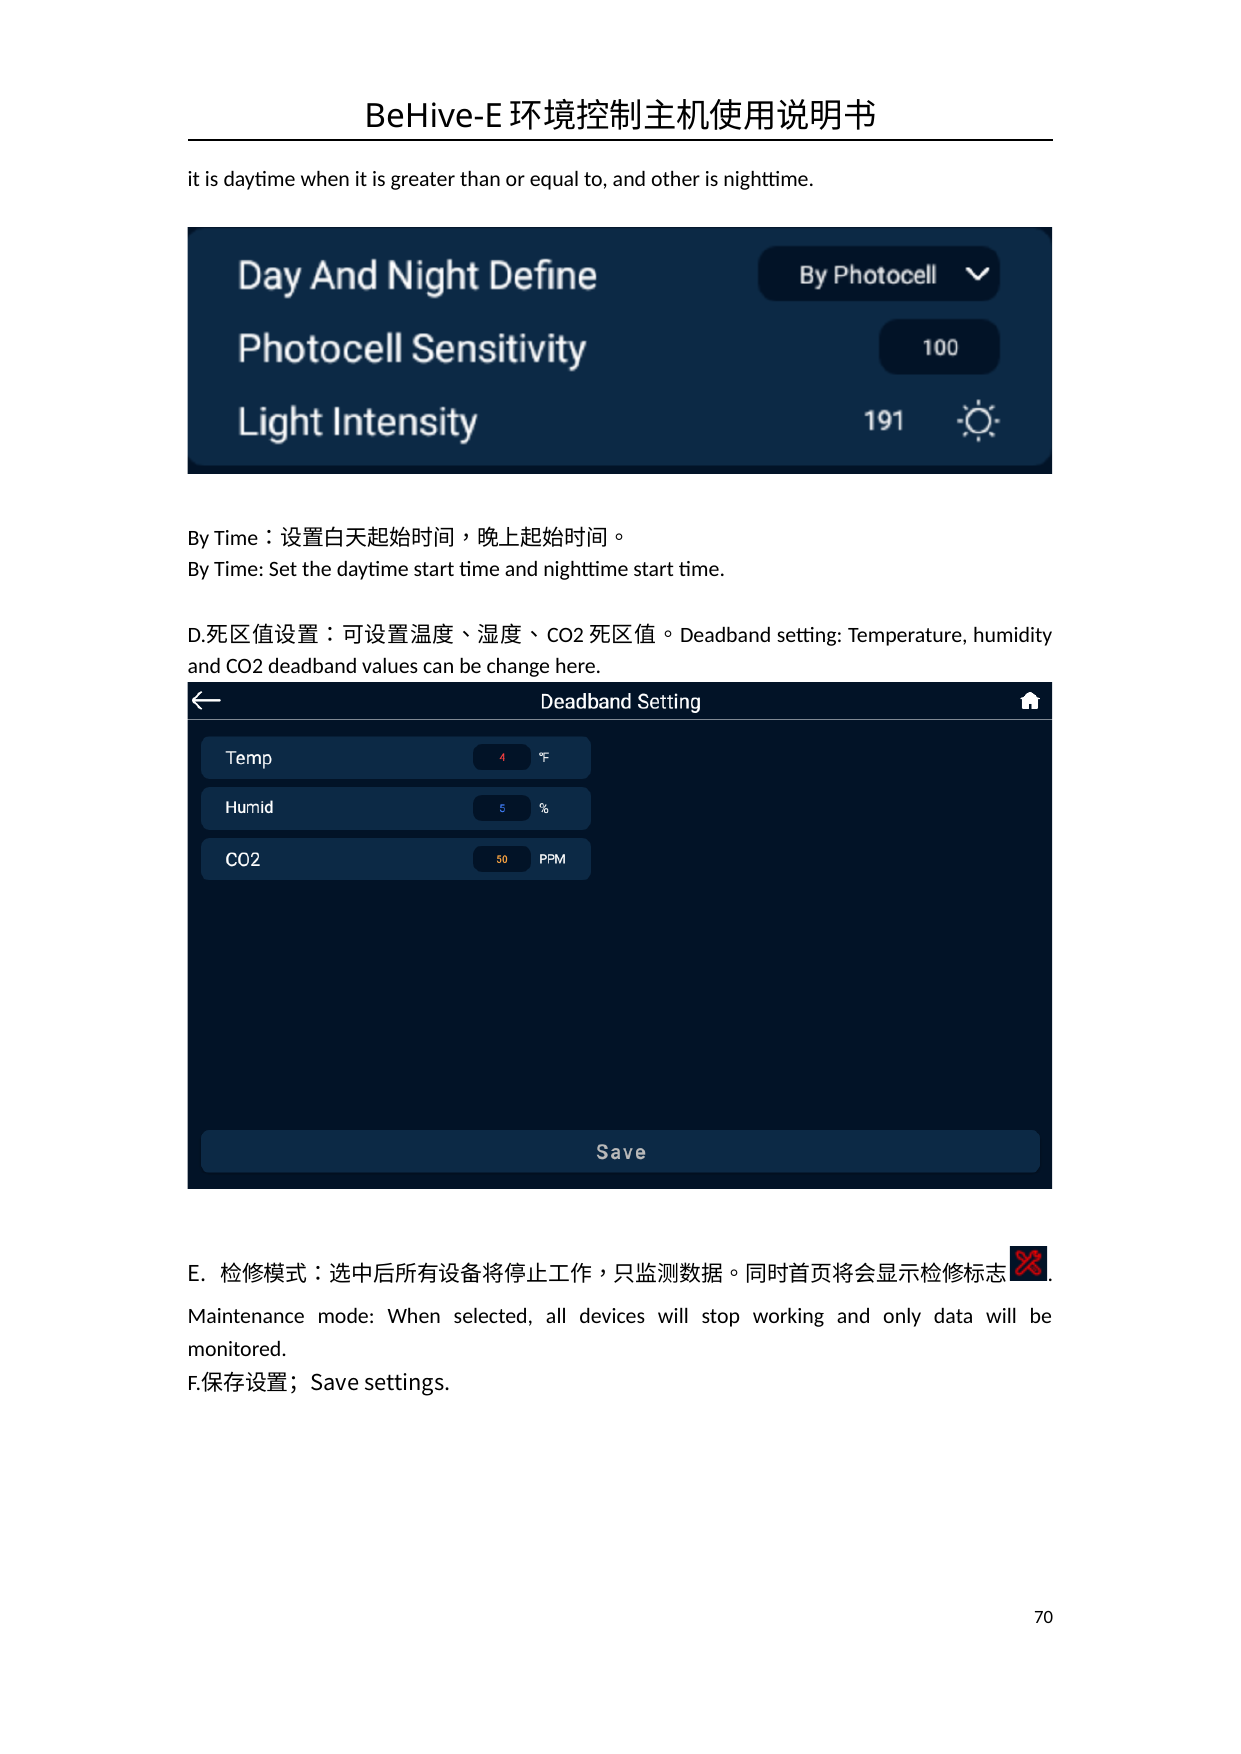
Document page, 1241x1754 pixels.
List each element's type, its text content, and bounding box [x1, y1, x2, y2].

text By Time：设置白天起始时间，晚上起始时间。 [187, 519, 1053, 552]
text D.死区值设置：可设置温度、湿度、CO2死区值。Deadband setting: Temperature, humidity and CO2 deadband values can be change here. [187, 617, 1053, 682]
picture [187, 227, 1053, 474]
text By Time: Set the daytime start time and nighttime start time. [187, 552, 1053, 584]
list 检修模式：选中后所有设备将停止工作，只监测数据。同时首页将会显示检修标志. Maintenance mode: When selected, all devices will stop working and only data will be monitored. [187, 1234, 1053, 1364]
text F.保存设置；Save settings. [187, 1364, 1053, 1397]
picture [1009, 1246, 1048, 1281]
picture [187, 682, 1053, 1189]
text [187, 162, 1053, 194]
